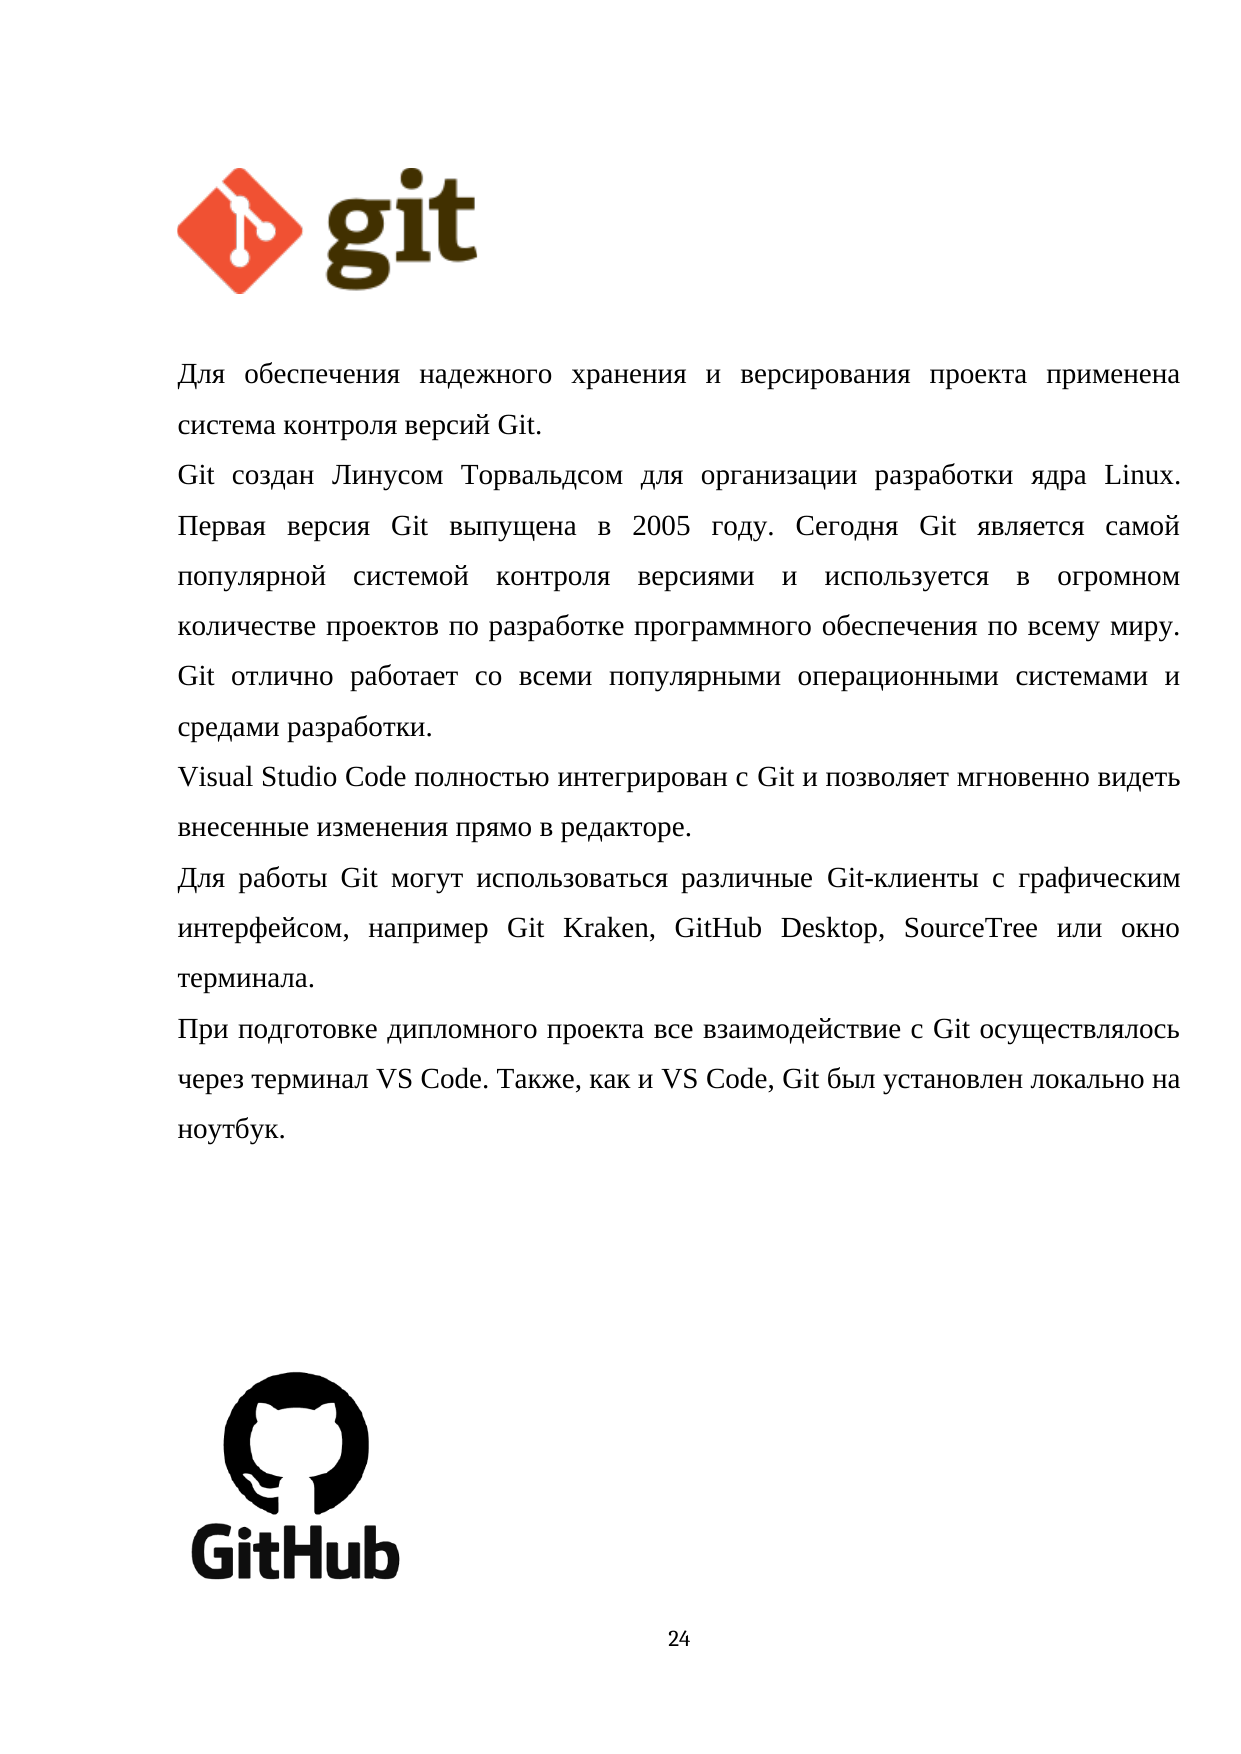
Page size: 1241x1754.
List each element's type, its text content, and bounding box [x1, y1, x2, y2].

text Для обеспечения надежного хранения и версирования проекта применена система контроля версий Git. [177, 357, 1181, 441]
picture [177, 168, 478, 294]
text Git создан Линусом Торвальдсом для организации разработки ядра Linux. Первая версия Git выпущена в 2005 году. Сегодня Git является самой популярной системой контроля версиями и используется в огромном количестве проектов по разработке программного обеспечения по всему миру. Git отлично работает со всеми популярными операционными системами и средами разработки. [177, 457, 1181, 742]
text Для работы Git могут использоваться различные Git-клиенты с графическим интерфейсом, например Git Kraken, GitHub Desktop, SourceTree или окно терминала. [177, 860, 1181, 994]
picture [177, 1362, 417, 1586]
text Visual Studio Code полностью интегрирован с Git и позволяет мгновенно видеть внесенные изменения прямо в редакторе. [177, 759, 1181, 843]
text При подготовке дипломного проекта все взаимодействие с Git осуществлялось через терминал VS Code. Также, как и VS Code, Git был установлен локально на ноутбук. [177, 1011, 1181, 1145]
